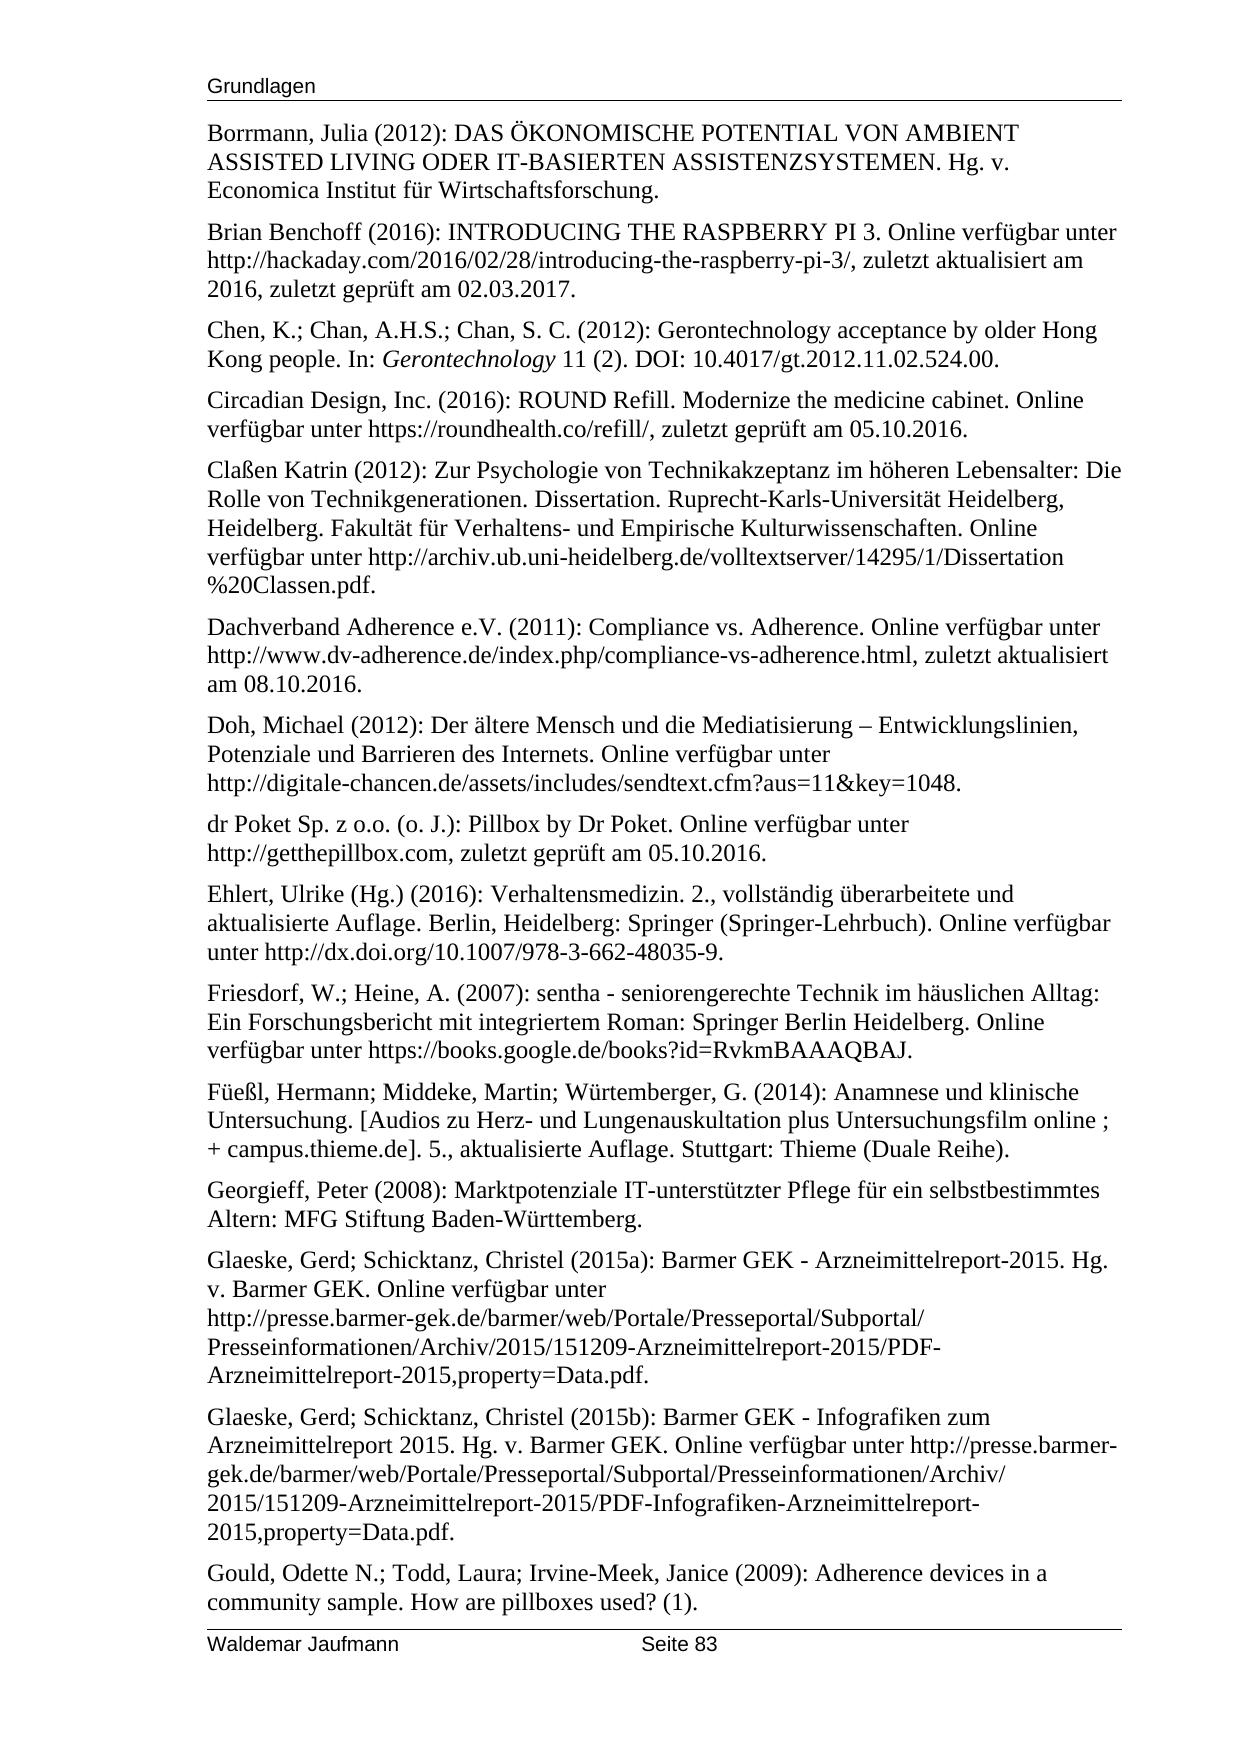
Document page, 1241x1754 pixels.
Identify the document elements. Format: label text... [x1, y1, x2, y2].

text Friesdorf, W.; Heine, A. (2007): sentha - seniorengerechte Technik im häuslichen Alltag: Ein Forschungsbericht mit integriertem Roman: Springer Berlin Heidelberg. Online verfügbar unter https://books.google.de/books?id=RvkmBAAAQBAJ. [207, 978, 1122, 1064]
text dr Poket Sp. z o.o. (o. J.): Pillbox by Dr Poket. Online verfügbar unter http://getthepillbox.com, zuletzt geprüft am 05.10.2016. [207, 809, 1122, 867]
text Brian Benchoff (2016): INTRODUCING THE RASPBERRY PI 3. Online verfügbar unter http://hackaday.com/2016/02/28/introducing-the-raspberry-pi-3/, zuletzt aktualisiert am 2016, zuletzt geprüft am 02.03.2017. [207, 217, 1122, 303]
text Dachverband Adherence e.V. (2011): Compliance vs. Adherence. Online verfügbar unter http://www.dv-adherence.de/index.php/compliance-vs-adherence.html, zuletzt aktualisiert am 08.10.2016. [207, 612, 1122, 698]
text Borrmann, Julia (2012): DAS ÖKONOMISCHE POTENTIAL VON AMBIENT ASSISTED LIVING ODER IT-BASIERTEN ASSISTENZSYSTEMEN. Hg. v. Economica Institut für Wirtschaftsforschung. [207, 118, 1122, 204]
text Ehlert, Ulrike (Hg.) (2016): Verhaltensmedizin. 2., vollständig überarbeitete und aktualisierte Auflage. Berlin, Heidelberg: Springer (Springer-Lehrbuch). Online verfügbar unter http://dx.doi.org/10.1007/978-3-662-48035-9. [207, 879, 1122, 966]
text Gould, Odette N.; Todd, Laura; Irvine-Meek, Janice (2009): Adherence devices in a community sample. How are pillboxes used? (1). [207, 1558, 1122, 1616]
text Glaeske, Gerd; Schicktanz, Christel (2015b): Barmer GEK - Infografiken zum Arzneimittelreport 2015. Hg. v. Barmer GEK. Online verfügbar unter http://presse.barmer-gek.de/barmer/web/Portale/Presseportal/Subportal/Presseinformationen/Archiv/2015/151209-Arzneimittelreport-2015/PDF-Infografiken-Arzneimittelreport-2015,property=Data.pdf. [207, 1402, 1122, 1546]
text Claßen Katrin (2012): Zur Psychologie von Technikakzeptanz im höheren Lebensalter: Die Rolle von Technikgenerationen. Dissertation. Ruprecht-Karls-Universität Heidelberg, Heidelberg. Fakultät für Verhaltens- und Empirische Kulturwissenschaften. Online verfügbar unter http://archiv.ub.uni-heidelberg.de/volltextserver/14295/1/Dissertation%20Classen.pdf. [207, 456, 1122, 599]
text Circadian Design, Inc. (2016): ROUND Refill. Modernize the medicine cabinet. Online verfügbar unter https://roundhealth.co/refill/, zuletzt geprüft am 05.10.2016. [207, 386, 1122, 443]
text Glaeske, Gerd; Schicktanz, Christel (2015a): Barmer GEK - Arzneimittelreport-2015. Hg. v. Barmer GEK. Online verfügbar unter http://presse.barmer-gek.de/barmer/web/Portale/Presseportal/Subportal/Presseinformationen/Archiv/2015/151209-Arzneimittelreport-2015/PDF-Arzneimittelreport-2015,property=Data.pdf. [207, 1246, 1122, 1389]
text Doh, Michael (2012): Der ältere Mensch und die Mediatisierung – Entwicklungslinien, Potenziale und Barrieren des Internets. Online verfügbar unter http://digitale-chancen.de/assets/includes/sendtext.cfm?aus=11&key=1048. [207, 711, 1122, 797]
text Füeßl, Hermann; Middeke, Martin; Würtemberger, G. (2014): Anamnese und klinische Untersuchung. [Audios zu Herz- und Lungenauskultation plus Untersuchungsfilm online ; + campus.thieme.de]. 5., aktualisierte Auflage. Stuttgart: Thieme (Duale Reihe). [207, 1077, 1122, 1163]
text Georgieff, Peter (2008): Marktpotenziale IT-unterstützter Pflege für ein selbstbestimmtes Altern: MFG Stiftung Baden-Württemberg. [207, 1176, 1122, 1233]
text Chen, K.; Chan, A.H.S.; Chan, S. C. (2012): Gerontechnology acceptance by older Hong Kong people. In: Gerontechnology 11 (2). DOI: 10.4017/gt.2012.11.02.524.00. [207, 316, 1122, 373]
